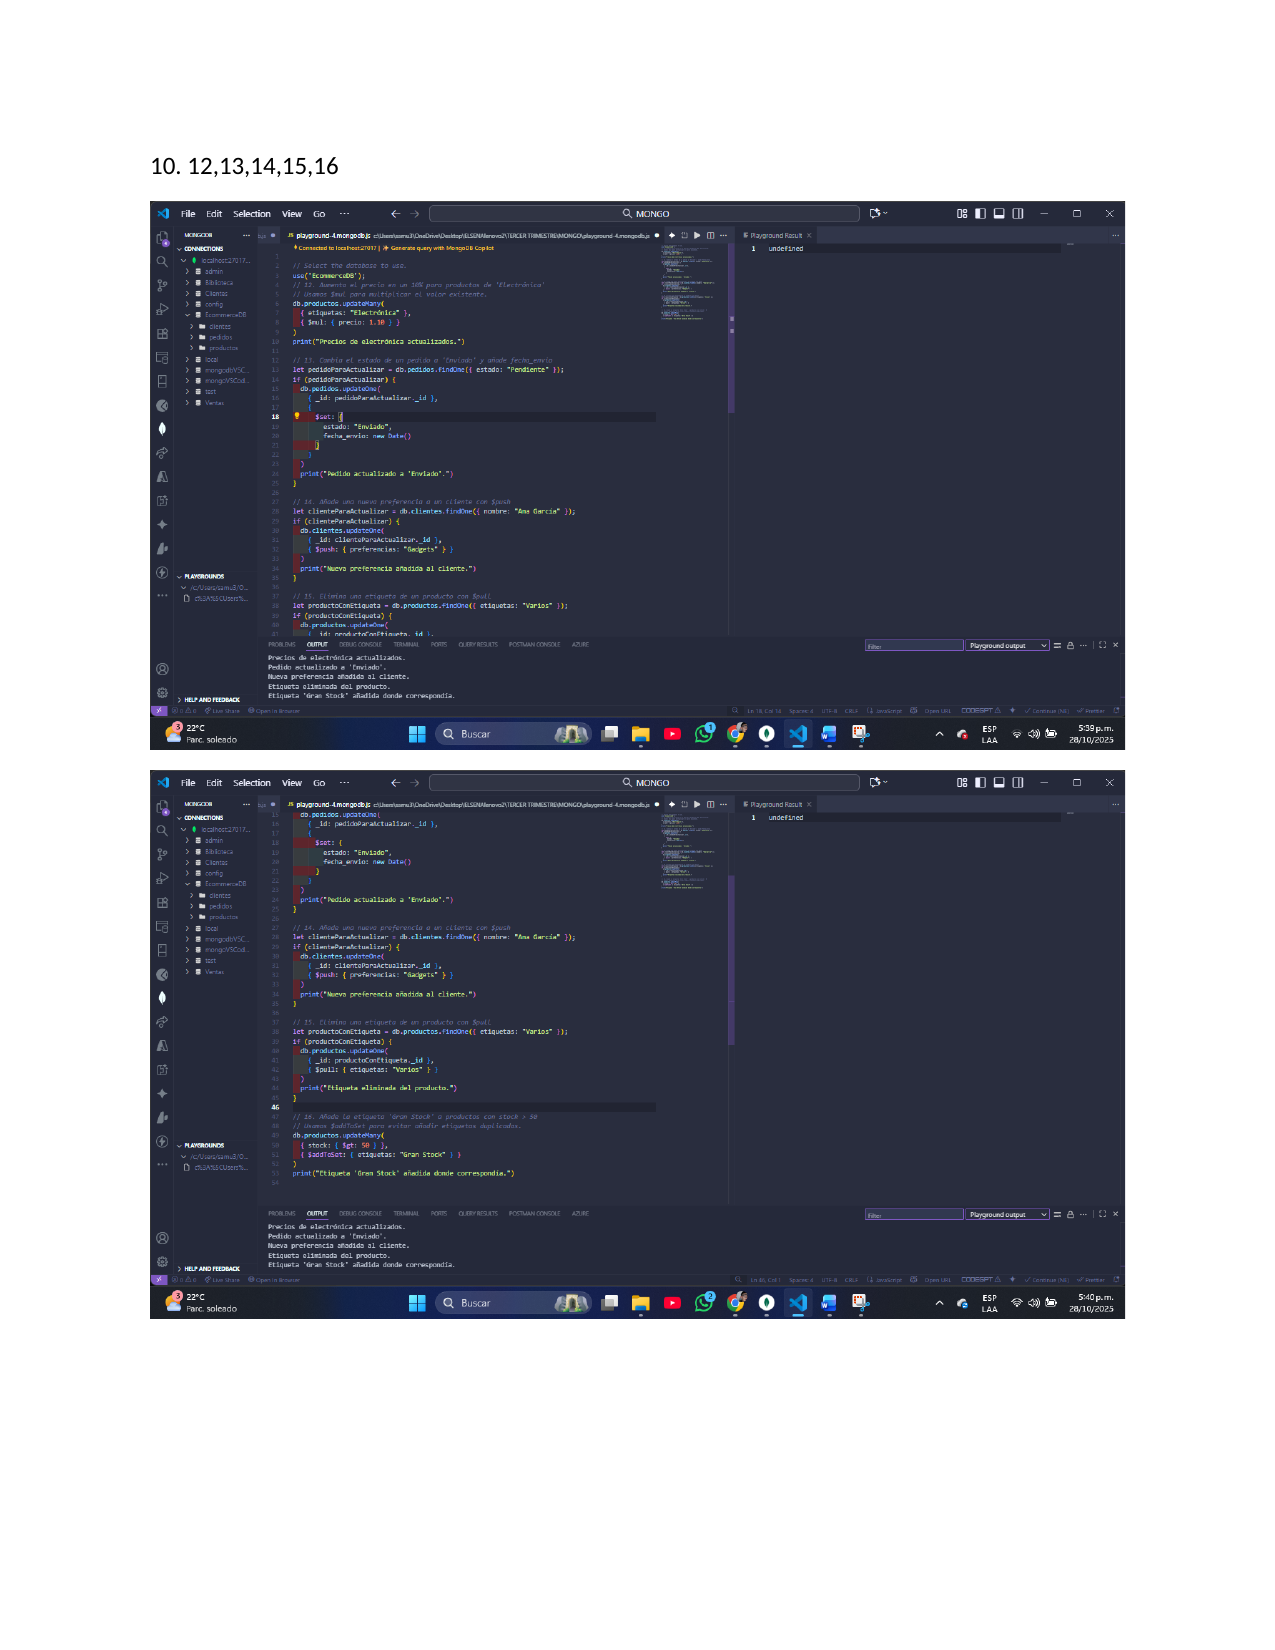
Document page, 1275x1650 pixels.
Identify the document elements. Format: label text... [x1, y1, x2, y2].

text 10. 12,13,14,15,16 [150, 150, 1125, 181]
picture [150, 770, 1125, 1319]
picture [150, 201, 1125, 750]
